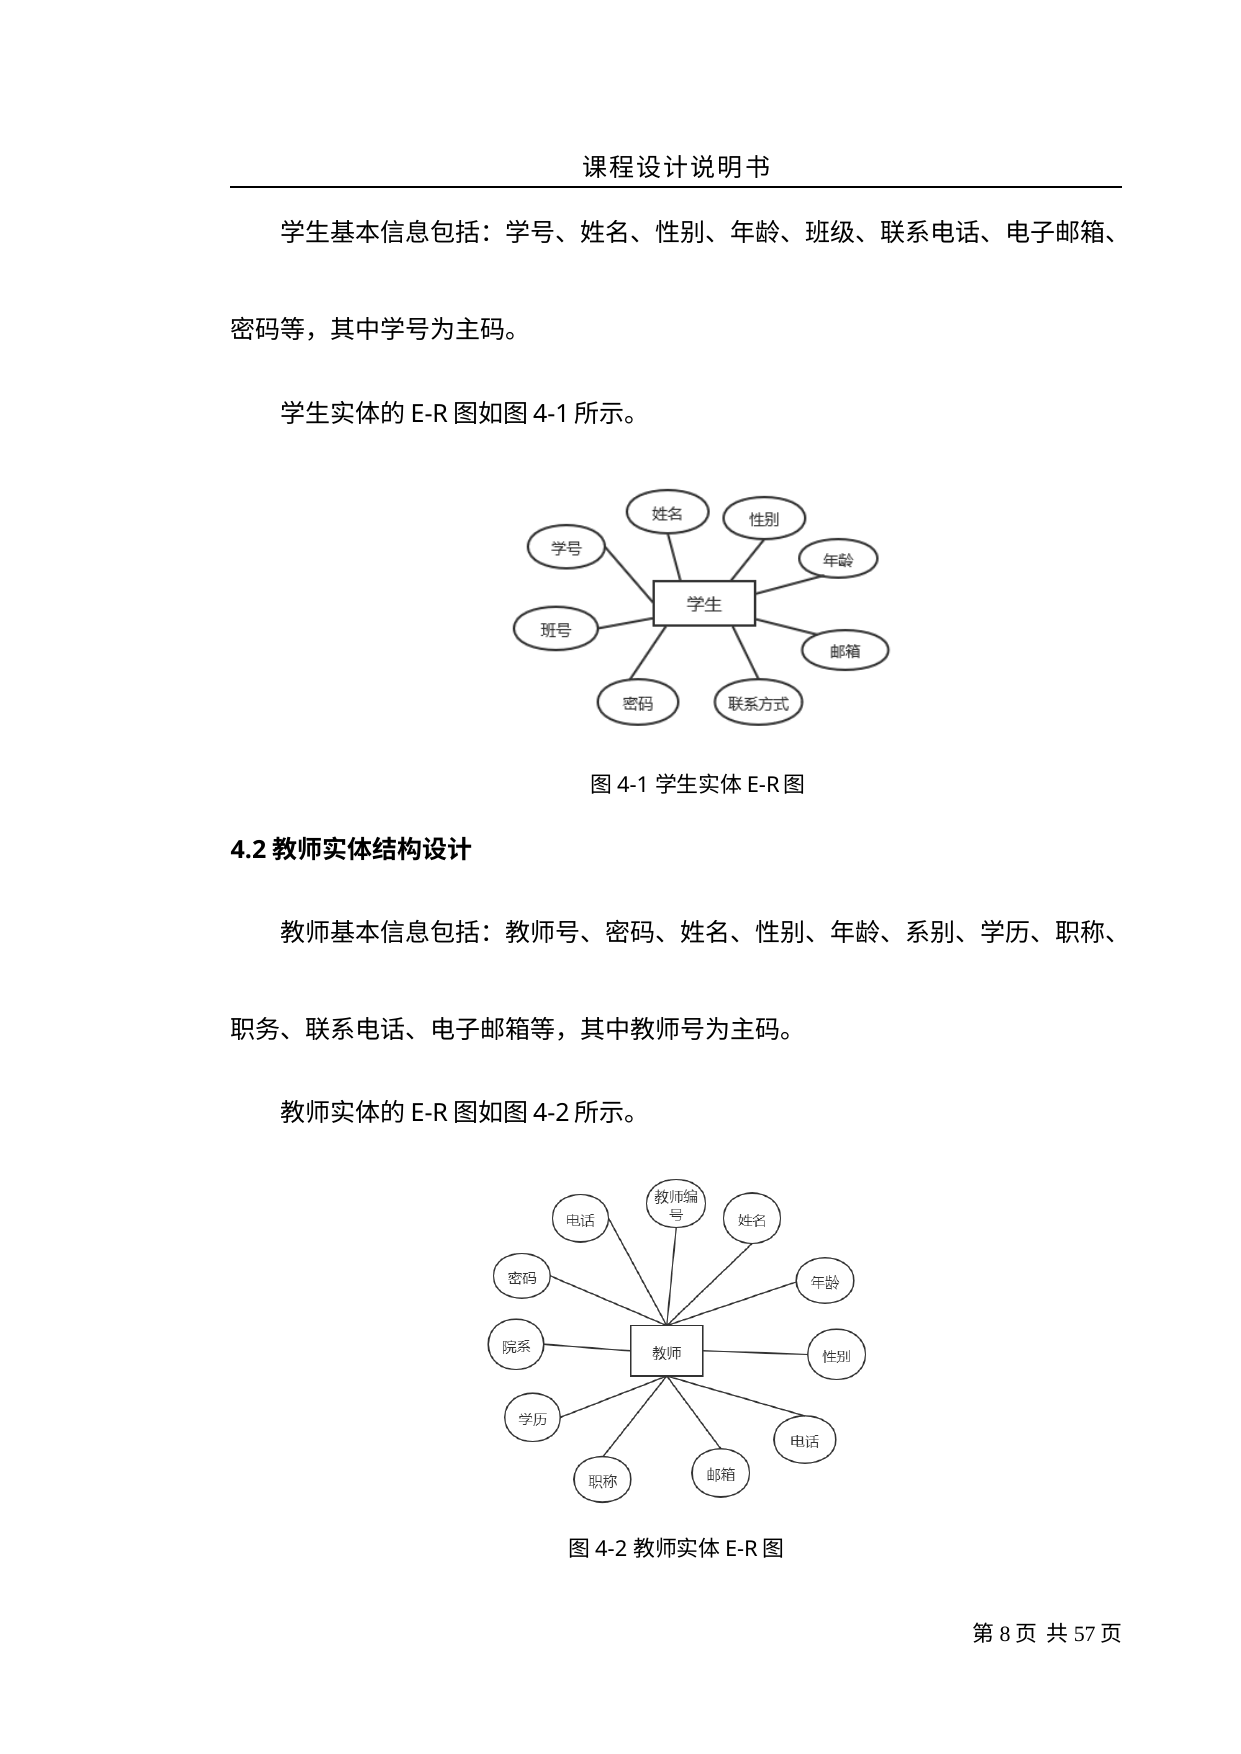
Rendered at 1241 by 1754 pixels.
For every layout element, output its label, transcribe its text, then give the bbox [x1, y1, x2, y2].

picture [485, 461, 917, 754]
text 教师实体的E-R图如图4-2所示。 [230, 1078, 1122, 1143]
text 图4-1 学生实体E-R图 [230, 766, 1122, 799]
text 图4-2 教师实体E-R图 [230, 1531, 1122, 1563]
text 4.2 教师实体结构设计 [230, 815, 1122, 880]
picture [470, 1161, 883, 1519]
text 教师基本信息包括：教师号、密码、姓名、性别、年龄、系别、学历、职称、职务、联系电话、电子邮箱等，其中教师号为主码。 [230, 898, 1122, 1060]
text 学生基本信息包括：学号、姓名、性别、年龄、班级、联系电话、电子邮箱、密码等，其中学号为主码。 [230, 198, 1122, 361]
text 学生实体的E-R图如图4-1所示。 [230, 379, 1122, 444]
